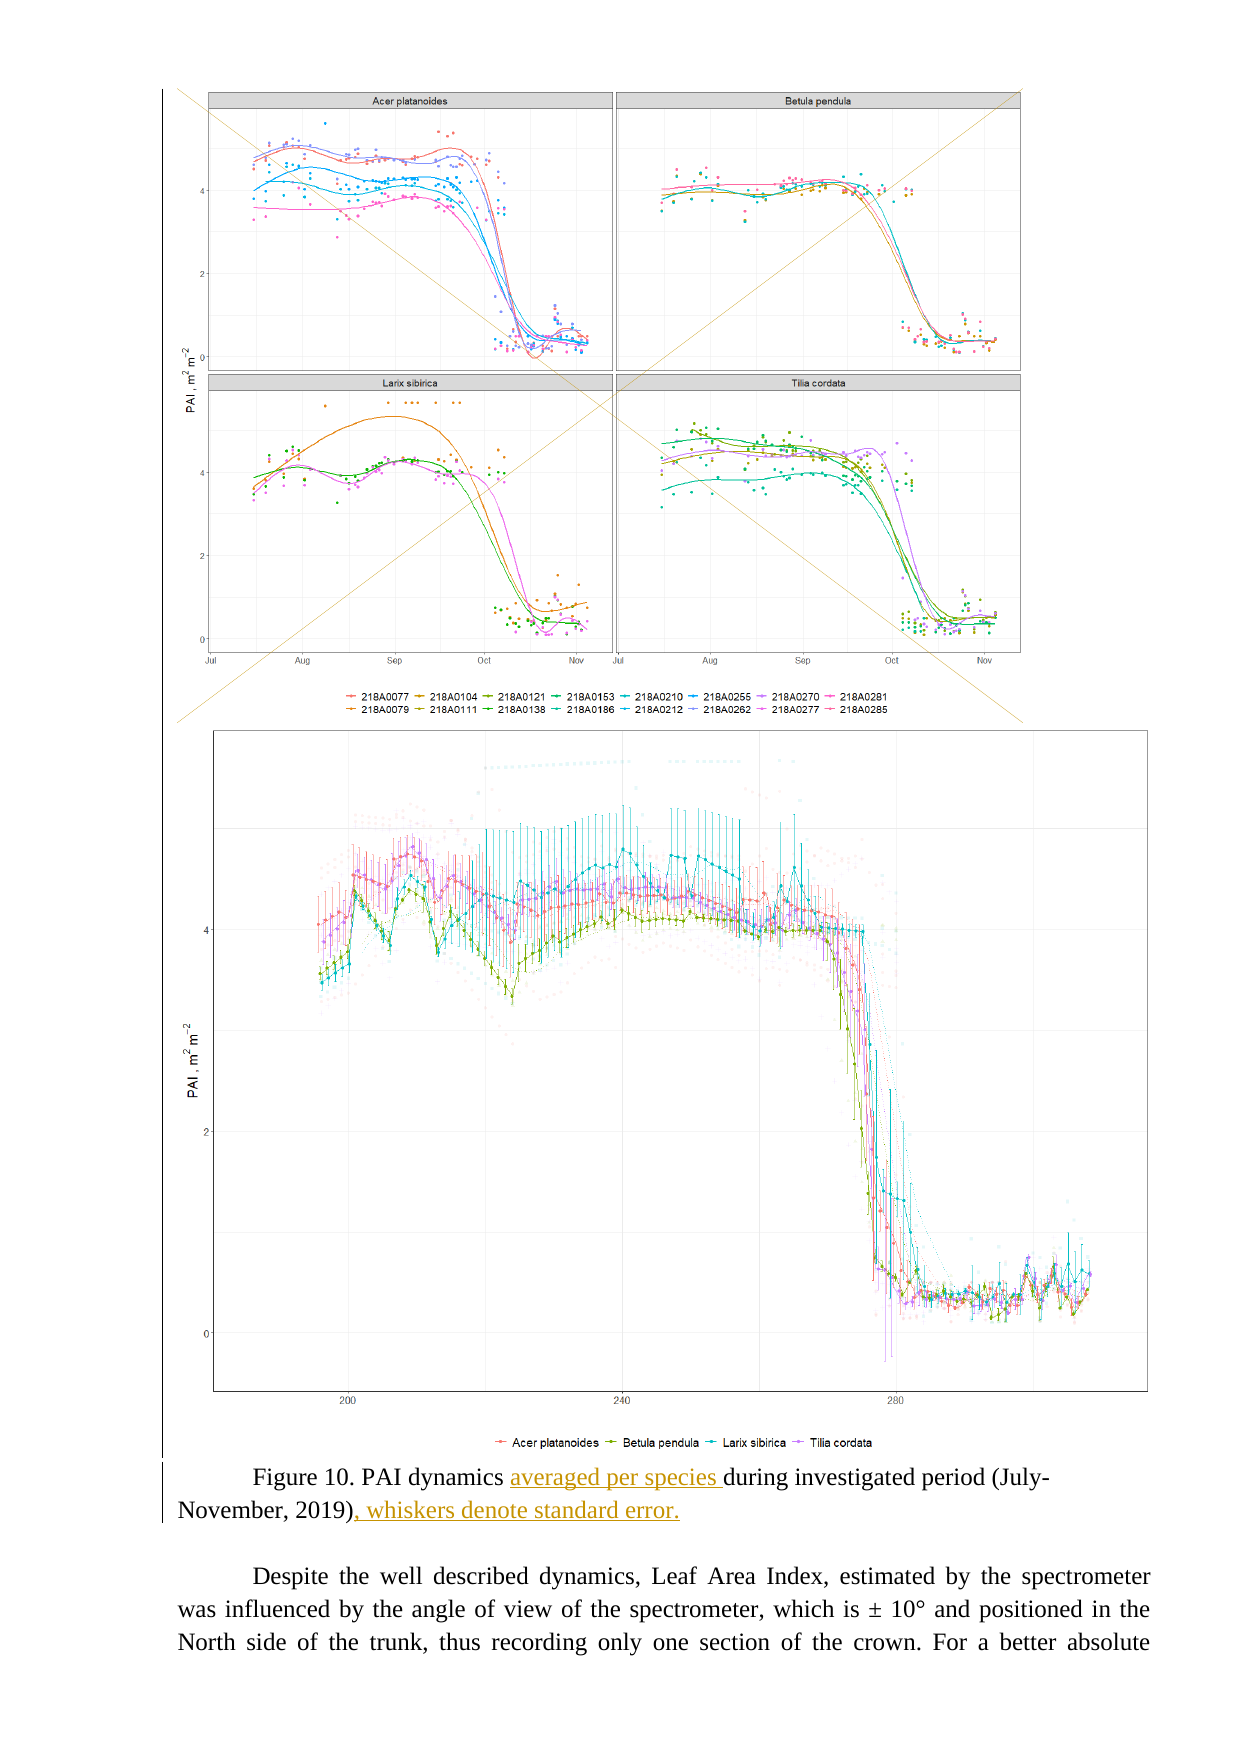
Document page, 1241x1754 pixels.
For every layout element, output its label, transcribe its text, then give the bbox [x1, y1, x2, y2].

picture [177, 727, 1152, 1458]
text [177, 1561, 1152, 1656]
picture [178, 88, 1022, 404]
picture [177, 90, 598, 722]
picture [602, 90, 1023, 721]
text Figure 10. PAI dynamics during investigated period (July-November, 2019) [177, 1462, 1152, 1523]
picture [179, 407, 1021, 723]
